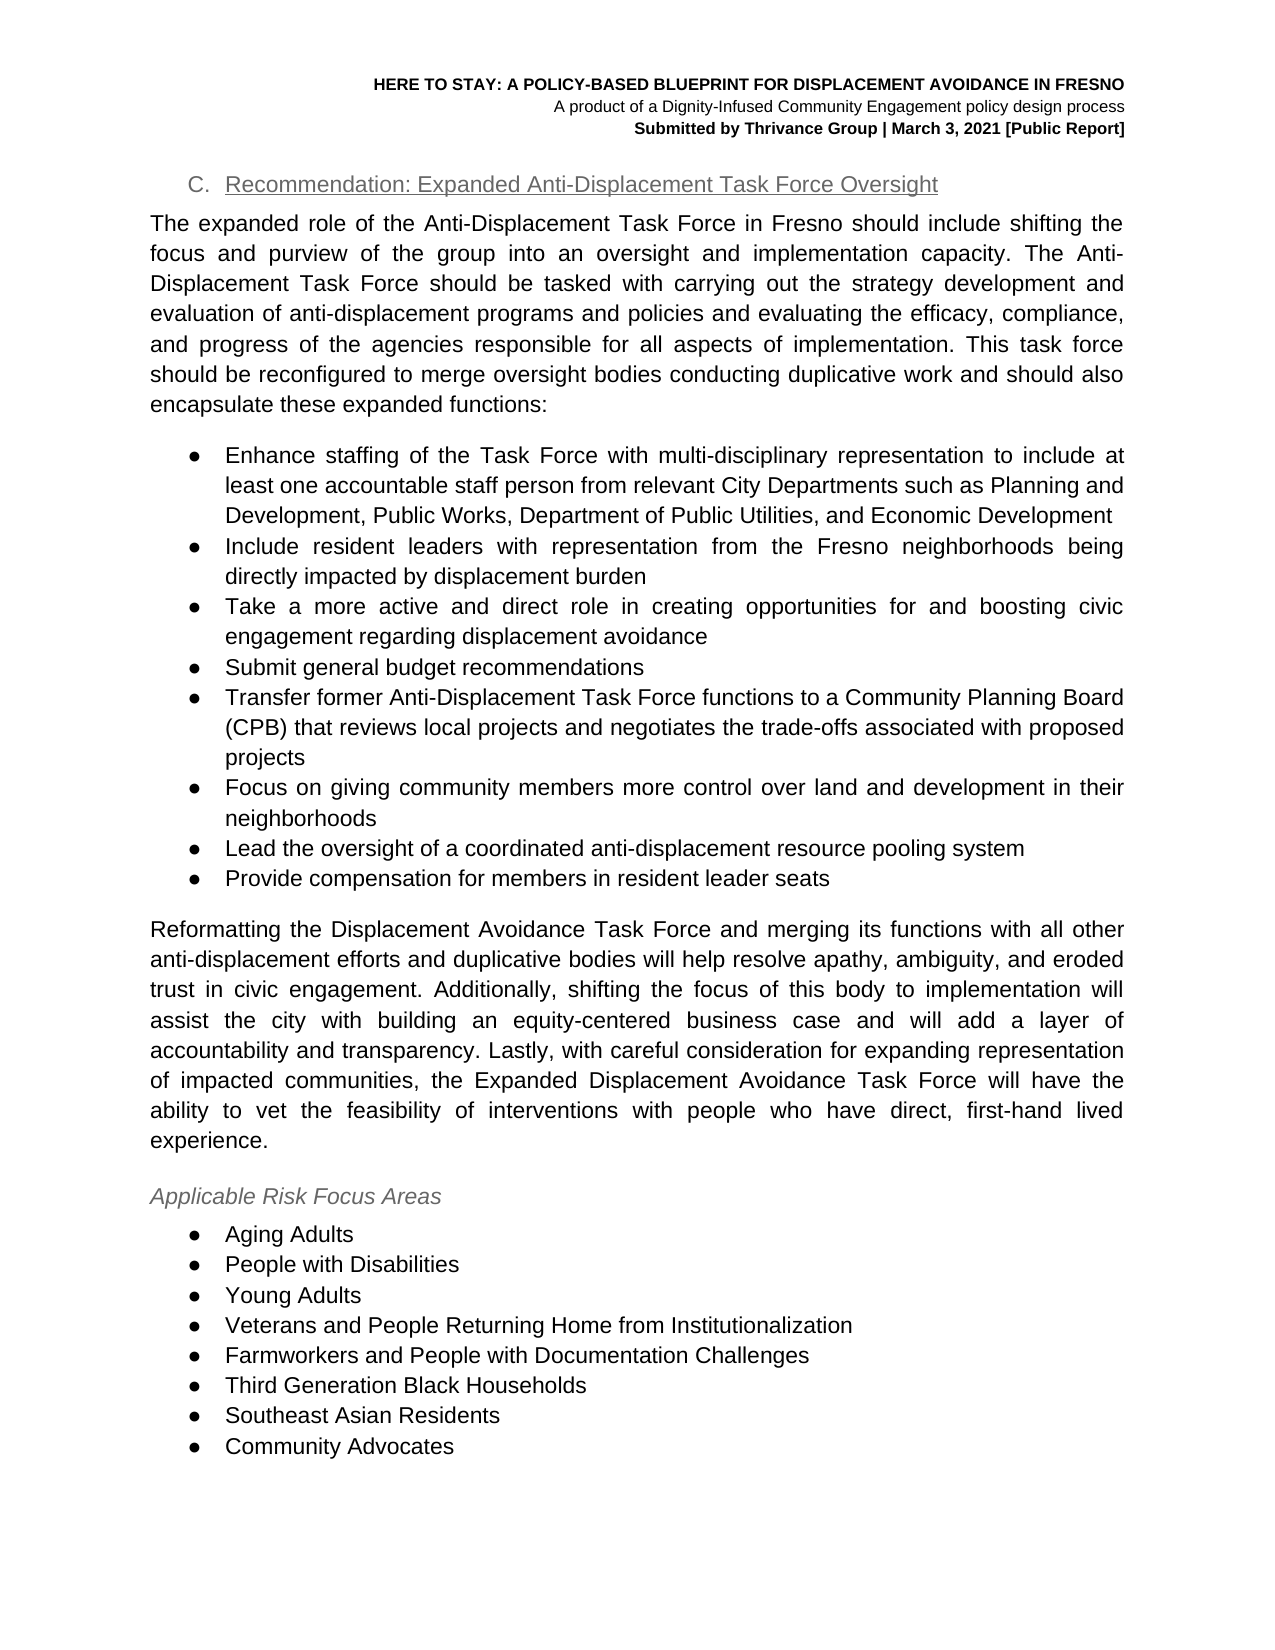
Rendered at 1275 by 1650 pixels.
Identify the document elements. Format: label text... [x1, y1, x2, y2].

list Lead the oversight of a coordinated anti-displacement resource pooling system [187, 835, 1125, 861]
list Young Adults [187, 1282, 1125, 1308]
list Third Generation Black Households [187, 1372, 1125, 1398]
subtitle Recommendation: Expanded Anti-Displacement Task Force Oversight [187, 171, 1125, 197]
list Provide compensation for members in resident leader seats [187, 865, 1125, 891]
list Farmworkers and People with Documentation Challenges [187, 1342, 1125, 1368]
list Enhance staffing of the Task Force with multi-disciplinary representation to include at least one accountable staff person from relevant City Departments such as Planning and Development, Public Works, Department of Public Utilities, and Economic Development [187, 442, 1125, 529]
list Include resident leaders with representation from the Fresno neighborhoods being directly impacted by displacement burden [187, 533, 1125, 589]
list Focus on giving community members more control over land and development in their neighborhoods [187, 774, 1125, 831]
list Southeast Asian Residents [187, 1402, 1125, 1429]
list Transfer former Anti-Displacement Task Force functions to a Community Planning Board (CPB) that reviews local projects and negotiates the trade-offs associated with proposed projects [187, 684, 1125, 770]
list Community Advocates [187, 1433, 1125, 1459]
text Reformatting the Displacement Avoidance Task Force and merging its functions with all other anti-displacement efforts and duplicative bodies will help resolve apathy, ambiguity, and eroded trust in civic engagement. Additionally, shifting the focus of this body to implementation will assist the city with building an equity-centered business case and will add a layer of accountability and transparency. Lastly, with careful consideration for expanding representation of impacted communities, the Expanded Displacement Avoidance Task Force will have the ability to vet the feasibility of interventions with people who have direct, first-hand lived experience. [150, 916, 1125, 1154]
text The expanded role of the Anti-Displacement Task Force in Fresno should include shifting the focus and purview of the group into an oversight and implementation capacity. The Anti-Displacement Task Force should be tasked with carrying out the strategy development and evaluation of anti-displacement programs and policies and evaluating the efficacy, compliance, and progress of the agencies responsible for all aspects of implementation. This task force should be reconfigured to merge oversight bodies conducting duplicative work and should also encapsulate these expanded functions: [150, 210, 1125, 417]
list Submit general budget recommendations [187, 653, 1125, 680]
list Veterans and People Returning Home from Institutionalization [187, 1312, 1125, 1338]
list People with Disabilities [187, 1251, 1125, 1278]
subtitle Applicable Risk Focus Areas [150, 1183, 1125, 1209]
list Aging Adults [187, 1221, 1125, 1247]
list Take a more active and direct role in creating opportunities for and boosting civic engagement regarding displacement avoidance [187, 593, 1125, 649]
